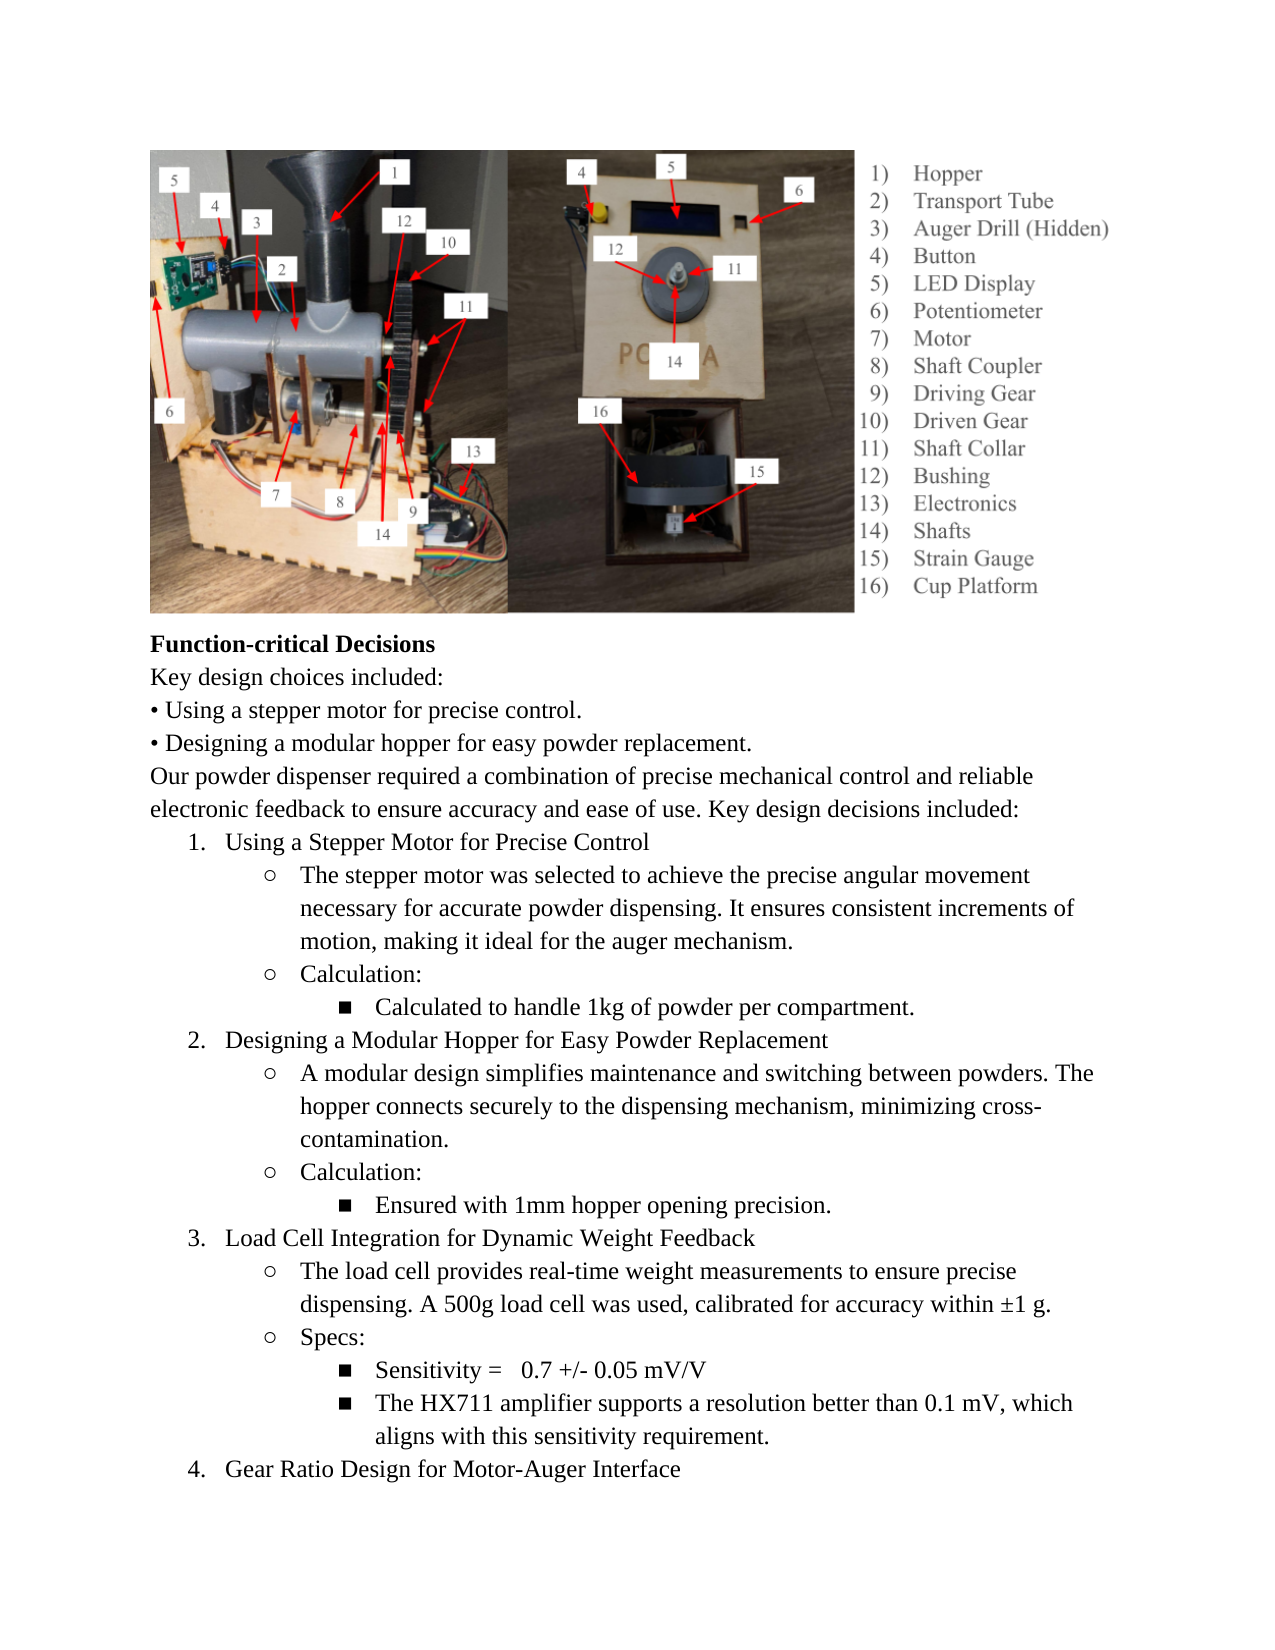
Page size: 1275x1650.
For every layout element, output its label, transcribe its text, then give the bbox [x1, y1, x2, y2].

text Our powder dispenser required a combination of precise mechanical control and reliable electronic feedback to ensure accuracy and ease of use. Key design decisions included: [150, 761, 1125, 822]
list Ensured with 1mm hopper opening precision. [337, 1190, 1125, 1219]
picture [150, 150, 1125, 625]
text • Designing a modular hopper for easy powder replacement. [150, 728, 1125, 756]
list Calculation: [262, 1157, 1125, 1186]
list The load cell provides real-time weight measurements to ensure precise dispensing. A 500g load cell was used, calibrated for accuracy within ±1 g. [262, 1256, 1125, 1318]
text Key design choices included: [150, 662, 1125, 690]
list A modular design simplifies maintenance and switching between powders. The hopper connects securely to the dispensing mechanism, minimizing cross-contamination. [262, 1058, 1125, 1153]
list Sensitivity = 0.7 +/- 0.05 mV/V [337, 1355, 1125, 1384]
list The HX711 amplifier supports a resolution better than 0.1 mV, which aligns with this sensitivity requirement. [337, 1388, 1125, 1450]
list Load Cell Integration for Dynamic Weight Feedback [187, 1223, 1125, 1252]
list Specs: [262, 1322, 1125, 1351]
list The stepper motor was selected to achieve the precise angular movement necessary for accurate powder dispensing. It ensures consistent increments of motion, making it ideal for the auger mechanism. [262, 860, 1125, 954]
list Designing a Modular Hopper for Easy Powder Replacement [187, 1025, 1125, 1054]
list Calculation: [262, 959, 1125, 988]
list Gear Ratio Design for Motor-Auger Interface [187, 1454, 1125, 1483]
text • Using a stepper motor for precise control. [150, 695, 1125, 723]
list Using a Stepper Motor for Precise Control [187, 827, 1125, 856]
text Function-critical Decisions [150, 629, 1125, 657]
list Calculated to handle 1kg of powder per compartment. [337, 992, 1125, 1021]
